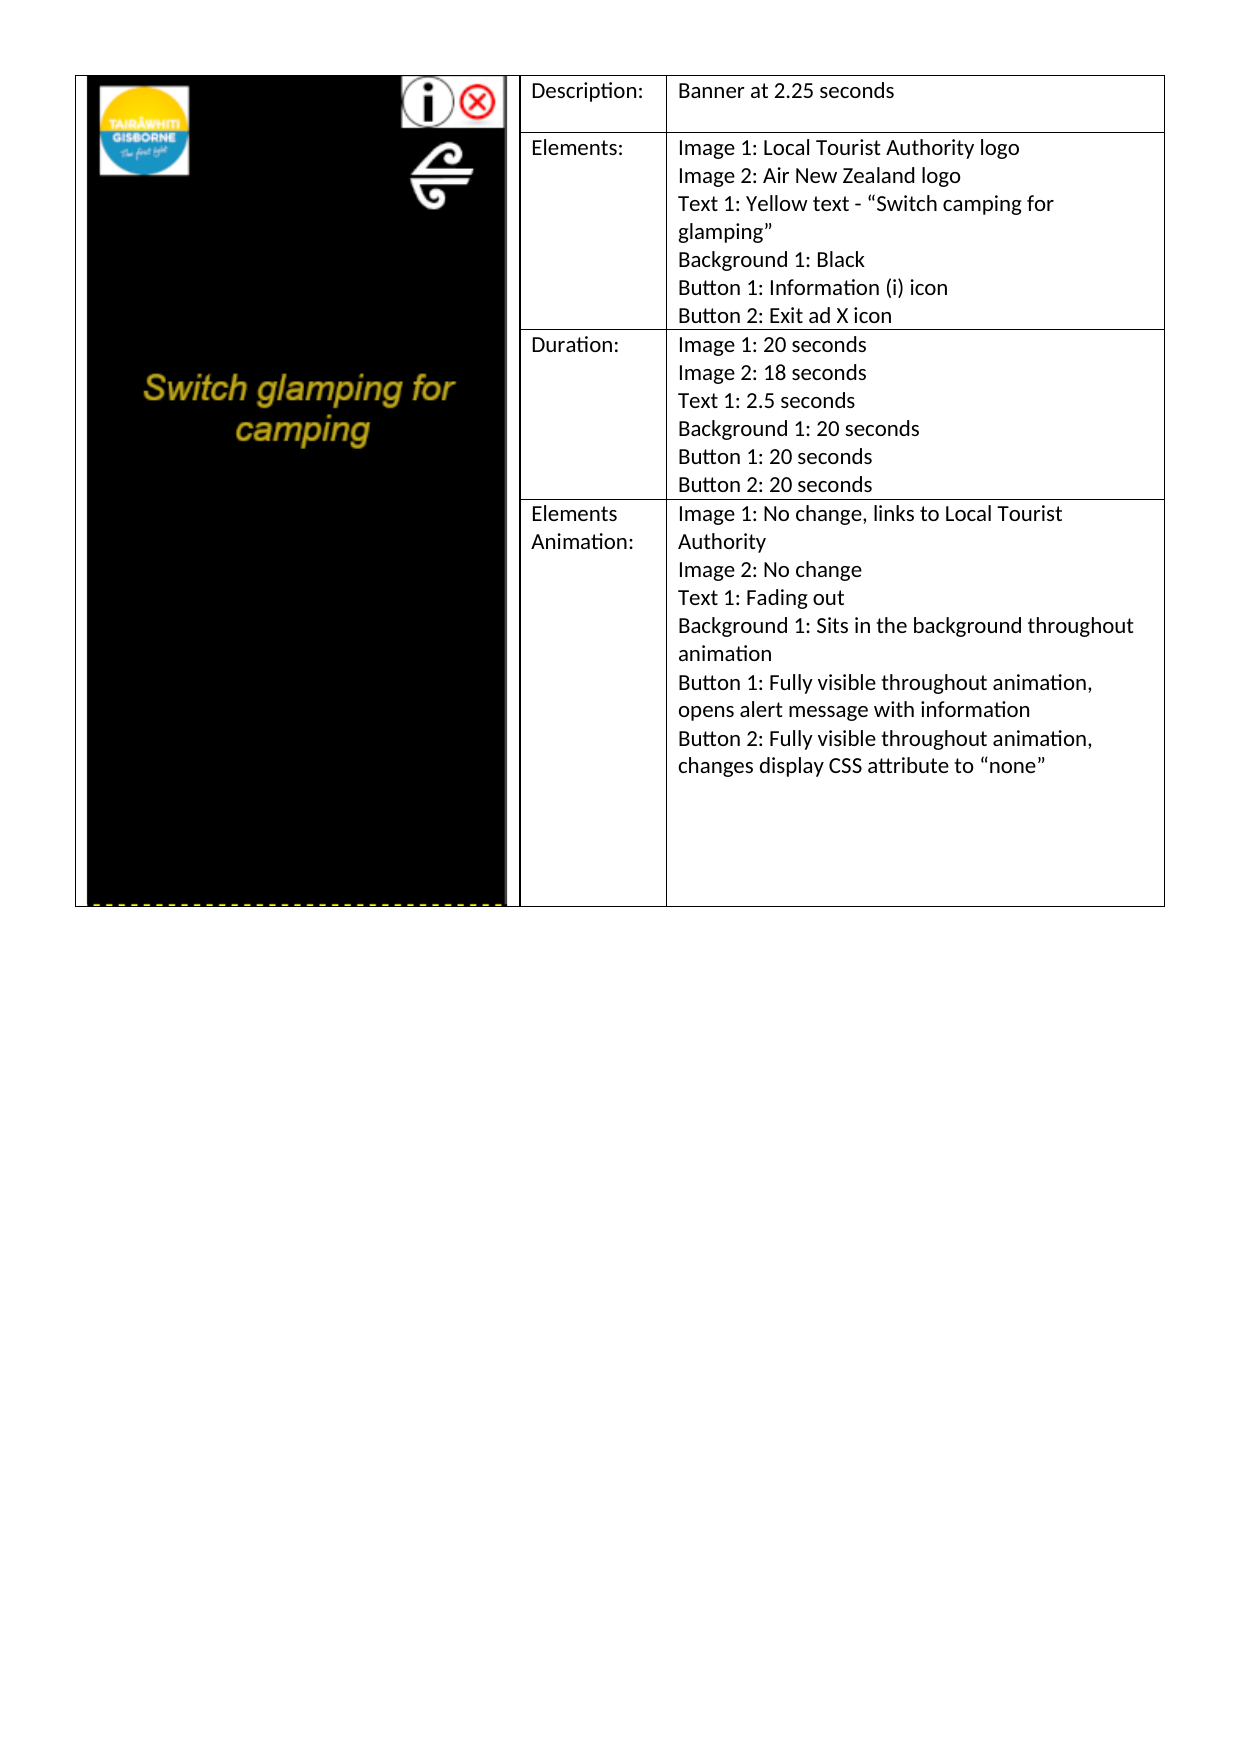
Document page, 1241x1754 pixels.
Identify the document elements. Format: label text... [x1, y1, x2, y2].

table_cell Elements Animation: [521, 500, 666, 906]
picture [86, 76, 508, 906]
table_cell Image 1: 20 seconds Image 2: 18 seconds Text 1: 2.5 seconds Background 1: 20 seconds Button 1: 20 seconds Button 2: 20 seconds [667, 330, 1164, 498]
table_header [508, 76, 519, 906]
table_cell Image 1: Local Tourist Authority logo Image 2: Air New Zealand logo Text 1: Yellow text - “Switch camping for glamping” Background 1: Black Button 1: Information (i) icon Button 2: Exit ad X icon [667, 133, 1164, 329]
table_header Description: [521, 76, 666, 132]
table_header Banner at 2.25 seconds [667, 76, 1164, 132]
table_header [76, 76, 86, 906]
table_cell Elements: [521, 133, 666, 329]
table_cell Image 1: No change, links to Local Tourist Authority Image 2: No change Text 1: Fading out Background 1: Sits in the background throughout animation Button 1: Fully visible throughout animation, opens alert message with information Button 2: Fully visible throughout animation, changes display CSS attribute to “none” [667, 500, 1164, 906]
table_cell Duration: [521, 330, 666, 498]
